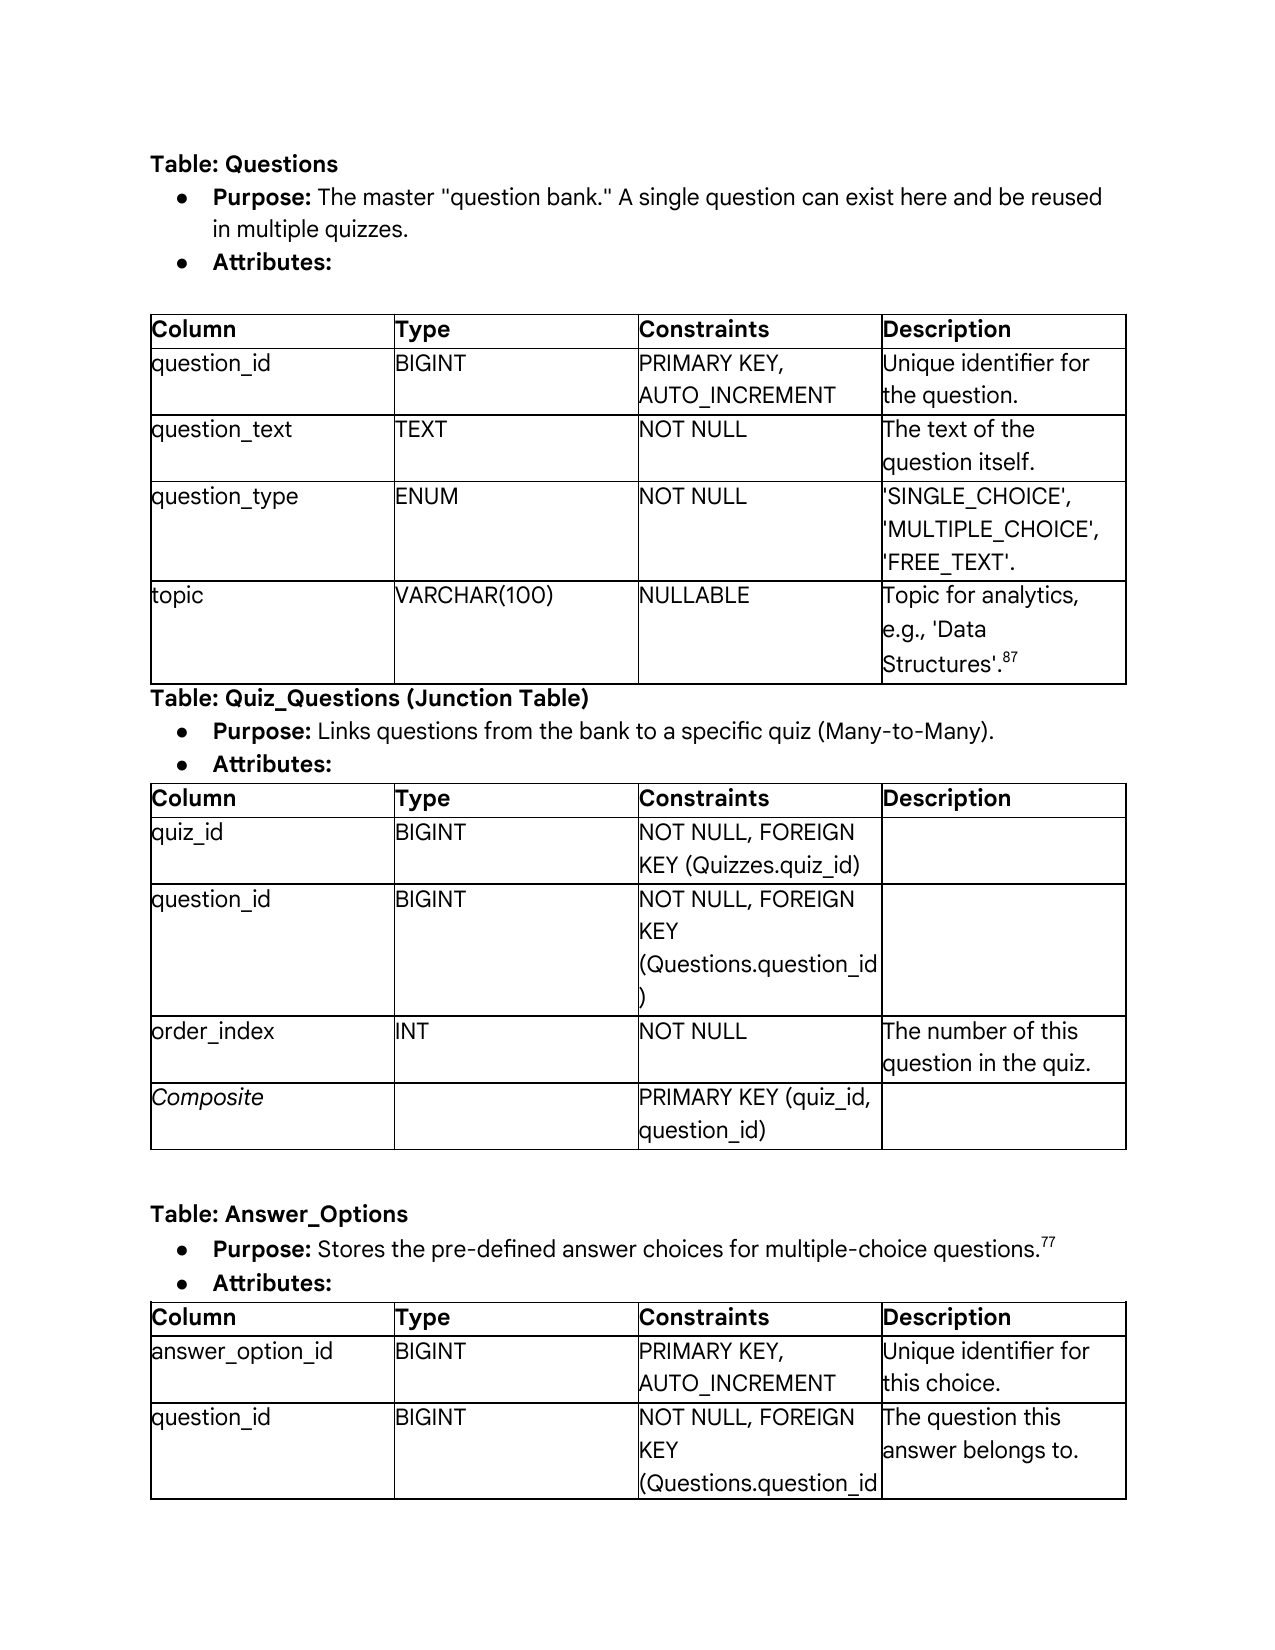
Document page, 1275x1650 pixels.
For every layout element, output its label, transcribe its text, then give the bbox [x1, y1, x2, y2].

table_header Type [395, 784, 638, 817]
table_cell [883, 1404, 1125, 1498]
table_cell PRIMARY KEY, AUTO_INCREMENT [639, 349, 881, 414]
table_header Constraints [639, 784, 881, 817]
table_cell BIGINT [395, 1404, 638, 1498]
list Purpose: Stores the pre-defined answer choices for multiple-choice questions.77 [175, 1233, 1125, 1264]
table_cell [883, 885, 1125, 1015]
list Attributes: [175, 248, 1125, 277]
table_cell PRIMARY KEY (quiz_id, question_id) [639, 1084, 881, 1149]
list Attributes: [175, 1269, 1125, 1297]
table_header Column [152, 315, 394, 347]
text Table: Questions [150, 150, 1125, 179]
table_cell question_text [152, 416, 394, 481]
table_cell answer_option_id [152, 1337, 394, 1402]
table_cell [883, 1084, 1125, 1149]
table_header Constraints [639, 315, 881, 347]
table_cell BIGINT [395, 885, 638, 1015]
table_cell order_index [152, 1017, 394, 1082]
table_cell Composite [152, 1084, 394, 1149]
table_cell question_id [152, 885, 394, 1015]
table_cell question_id [152, 1404, 394, 1498]
table_cell The text of the question itself. [883, 416, 1125, 481]
table_header Type [395, 1303, 638, 1335]
table_header Description [883, 1303, 1125, 1335]
table_cell question_id [152, 349, 394, 414]
table_cell BIGINT [395, 349, 638, 414]
table_header Type [395, 315, 638, 347]
table_cell NOT NULL, FOREIGN KEY (Questions.question_id) [639, 885, 881, 1015]
table_header Column [152, 1303, 394, 1335]
table_cell 'SINGLE_CHOICE', 'MULTIPLE_CHOICE', 'FREE_TEXT'. [883, 482, 1125, 580]
table_cell NULLABLE [639, 582, 881, 683]
table_cell Unique identifier for the question. [883, 349, 1125, 414]
table_cell Topic for analytics, e.g., 'Data Structures'.87 [883, 582, 1125, 683]
table_cell [883, 818, 1125, 883]
list Purpose: Links questions from the bank to a specific quiz (Many-to-Many). [175, 717, 1125, 746]
table_cell VARCHAR(100) [395, 582, 638, 683]
table_cell NOT NULL [639, 416, 881, 481]
table_header Constraints [639, 1303, 881, 1335]
table_header Description [883, 315, 1125, 347]
table_cell ENUM [395, 482, 638, 580]
text Table: Answer_Options [150, 1200, 1125, 1229]
table_cell PRIMARY KEY, AUTO_INCREMENT [639, 1337, 881, 1402]
list Attributes: [175, 750, 1125, 779]
table_cell The number of this question in the quiz. [883, 1017, 1125, 1082]
table_header Column [152, 784, 394, 817]
table_cell BIGINT [395, 1337, 638, 1402]
table_cell NOT NULL [639, 1017, 881, 1082]
table_cell question_type [152, 482, 394, 580]
table_cell BIGINT [395, 818, 638, 883]
text Table: Quiz_Questions (Junction Table) [150, 685, 1125, 713]
table_cell INT [395, 1017, 638, 1082]
table_header Description [883, 784, 1125, 817]
table_cell [395, 1084, 638, 1149]
table_cell Unique identifier for this choice. [883, 1337, 1125, 1402]
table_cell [639, 1404, 881, 1498]
table_cell topic [152, 582, 394, 683]
table_cell NOT NULL [639, 482, 881, 580]
table_cell quiz_id [152, 818, 394, 883]
table_cell NOT NULL, FOREIGN KEY (Quizzes.quiz_id) [639, 818, 881, 883]
table_cell TEXT [395, 416, 638, 481]
list Purpose: The master "question bank." A single question can exist here and be reused in multiple quizzes. [175, 183, 1125, 244]
